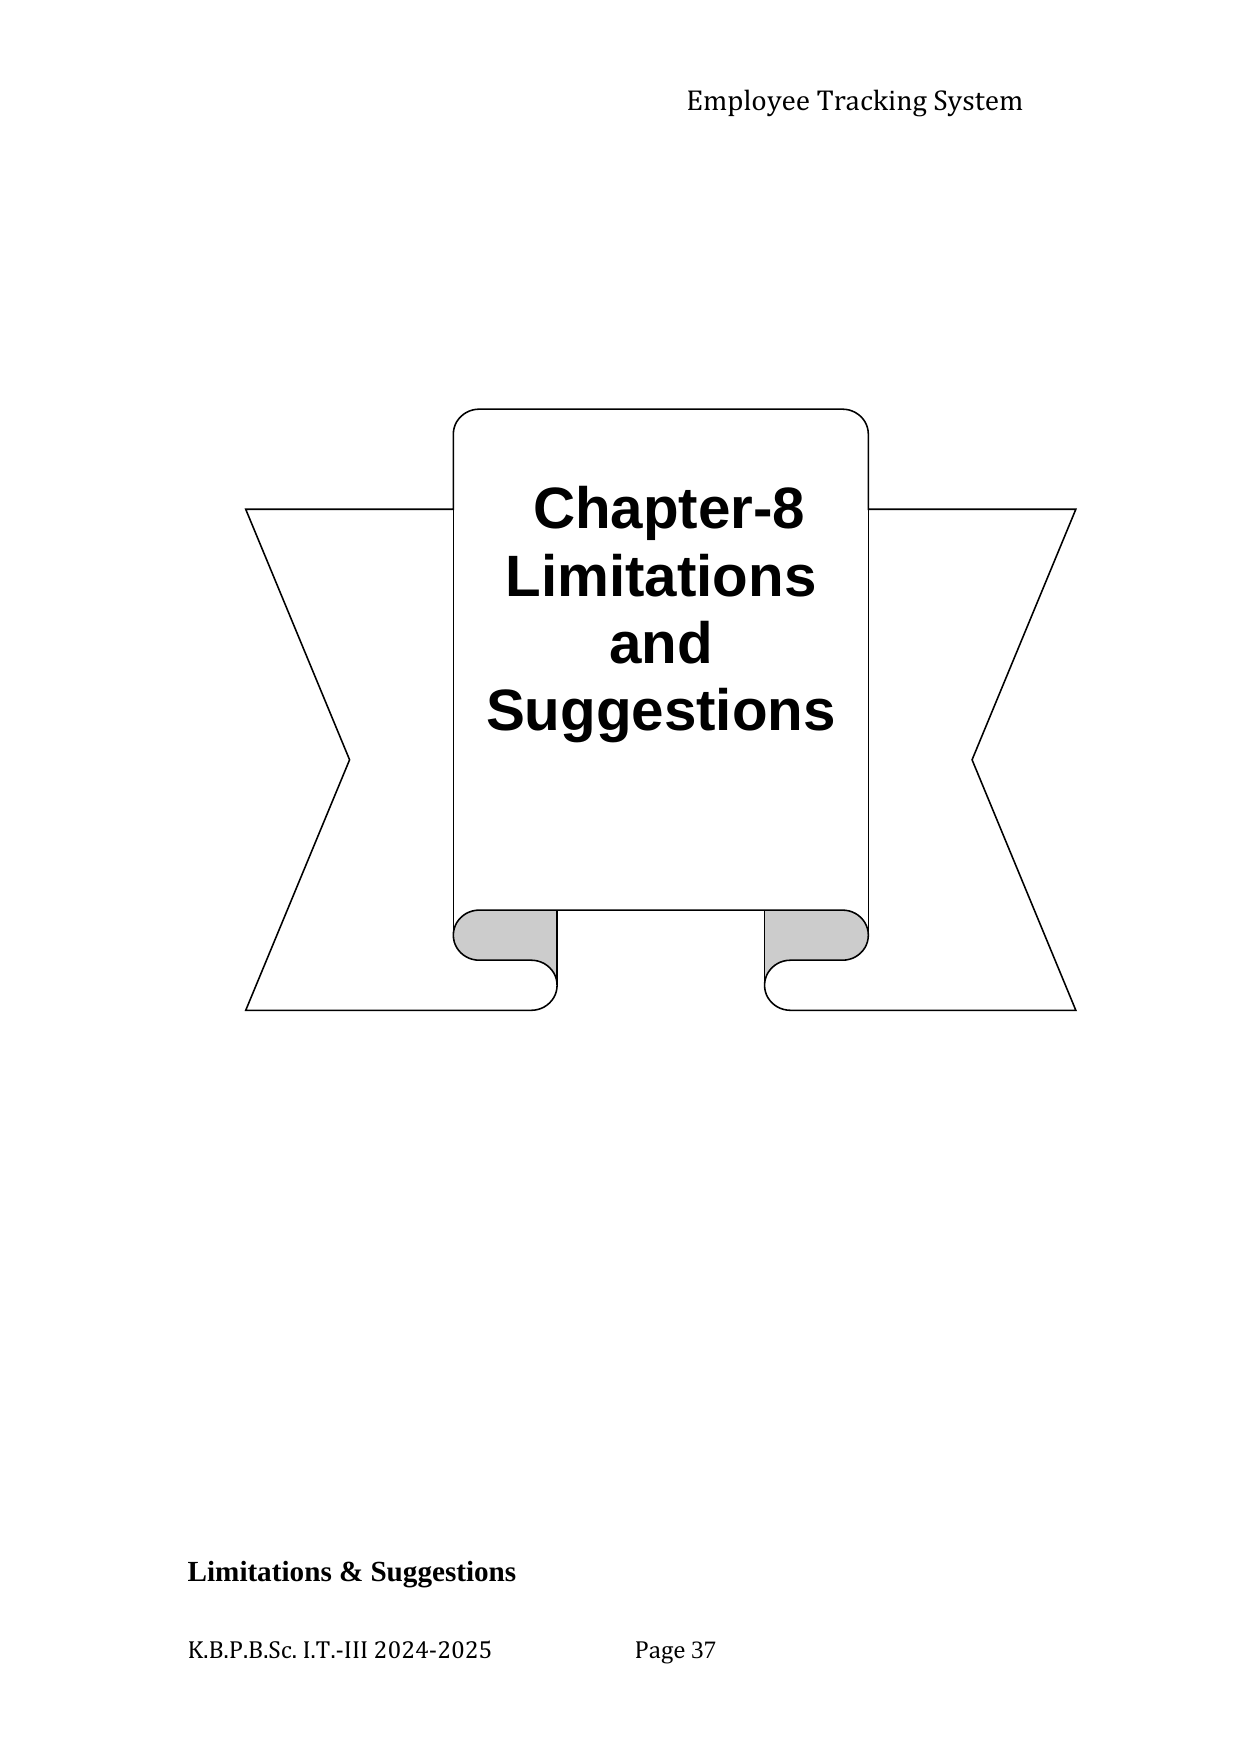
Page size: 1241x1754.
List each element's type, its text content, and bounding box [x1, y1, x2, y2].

text Limitations & Suggestions [187, 1554, 1090, 1587]
